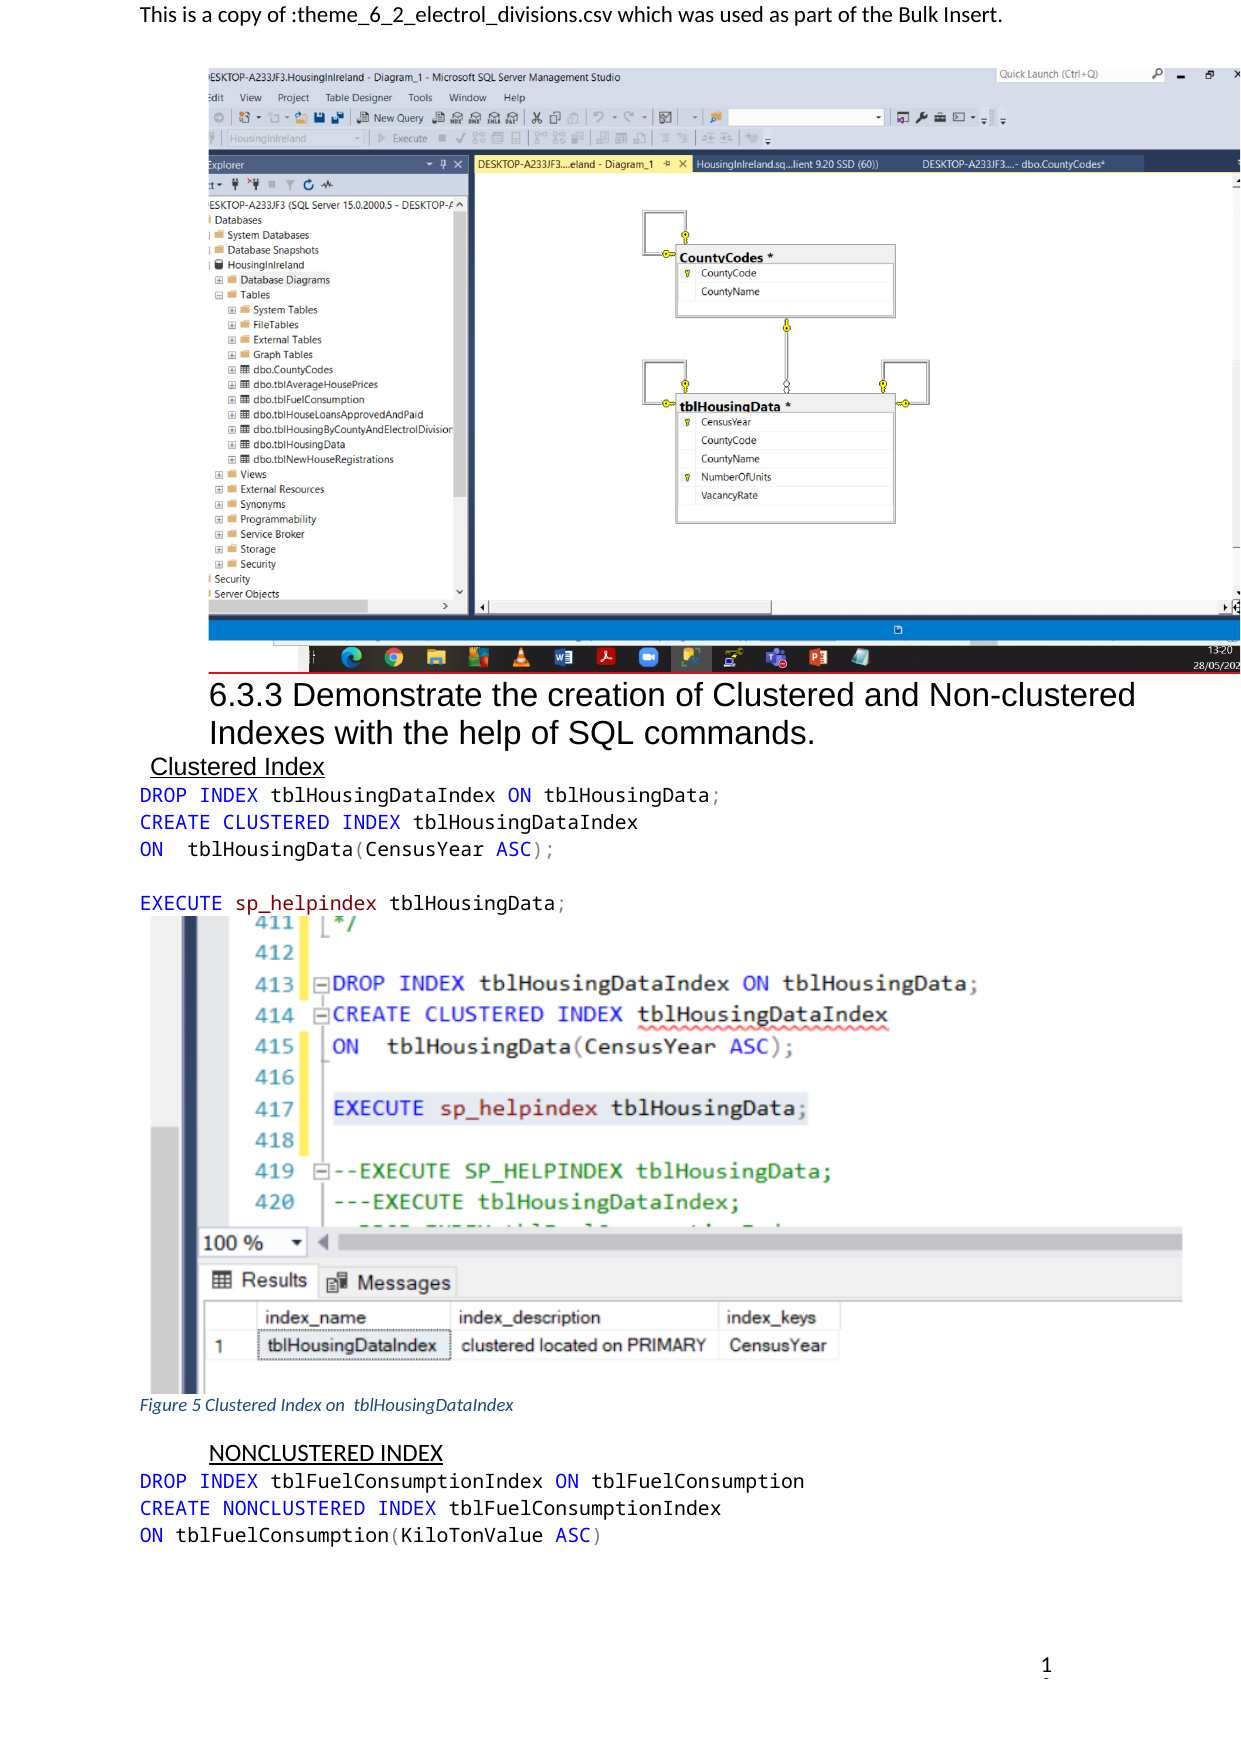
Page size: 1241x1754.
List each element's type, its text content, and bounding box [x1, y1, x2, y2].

picture [139, 916, 1183, 1394]
text CREATE NONCLUSTERED INDEX tblFuelConsumptionIndex [139, 1494, 1182, 1521]
text CREATE CLUSTERED INDEX tblHousingDataIndex [139, 808, 1182, 835]
picture [208, 68, 1241, 674]
text 6.3.3 Demonstrate the creation of Clustered and Non-clustered Indexes with the help of SQL commands. [208, 675, 1182, 752]
subtitle NONCLUSTERED INDEX [208, 1437, 1182, 1467]
text ON tblHousingData(CensusYear ASC); [139, 835, 1182, 862]
text EXECUTE sp_helpindex tblHousingData; [139, 889, 1182, 916]
text DROP INDEX tblHousingDataIndex ON tblHousingData; [139, 781, 1182, 808]
text DROP INDEX tblFuelConsumptionIndex ON tblFuelConsumption [139, 1467, 1182, 1494]
text ON tblFuelConsumption(KiloTonValue ASC) [139, 1521, 1182, 1548]
subtitle Clustered Index [150, 752, 1105, 780]
